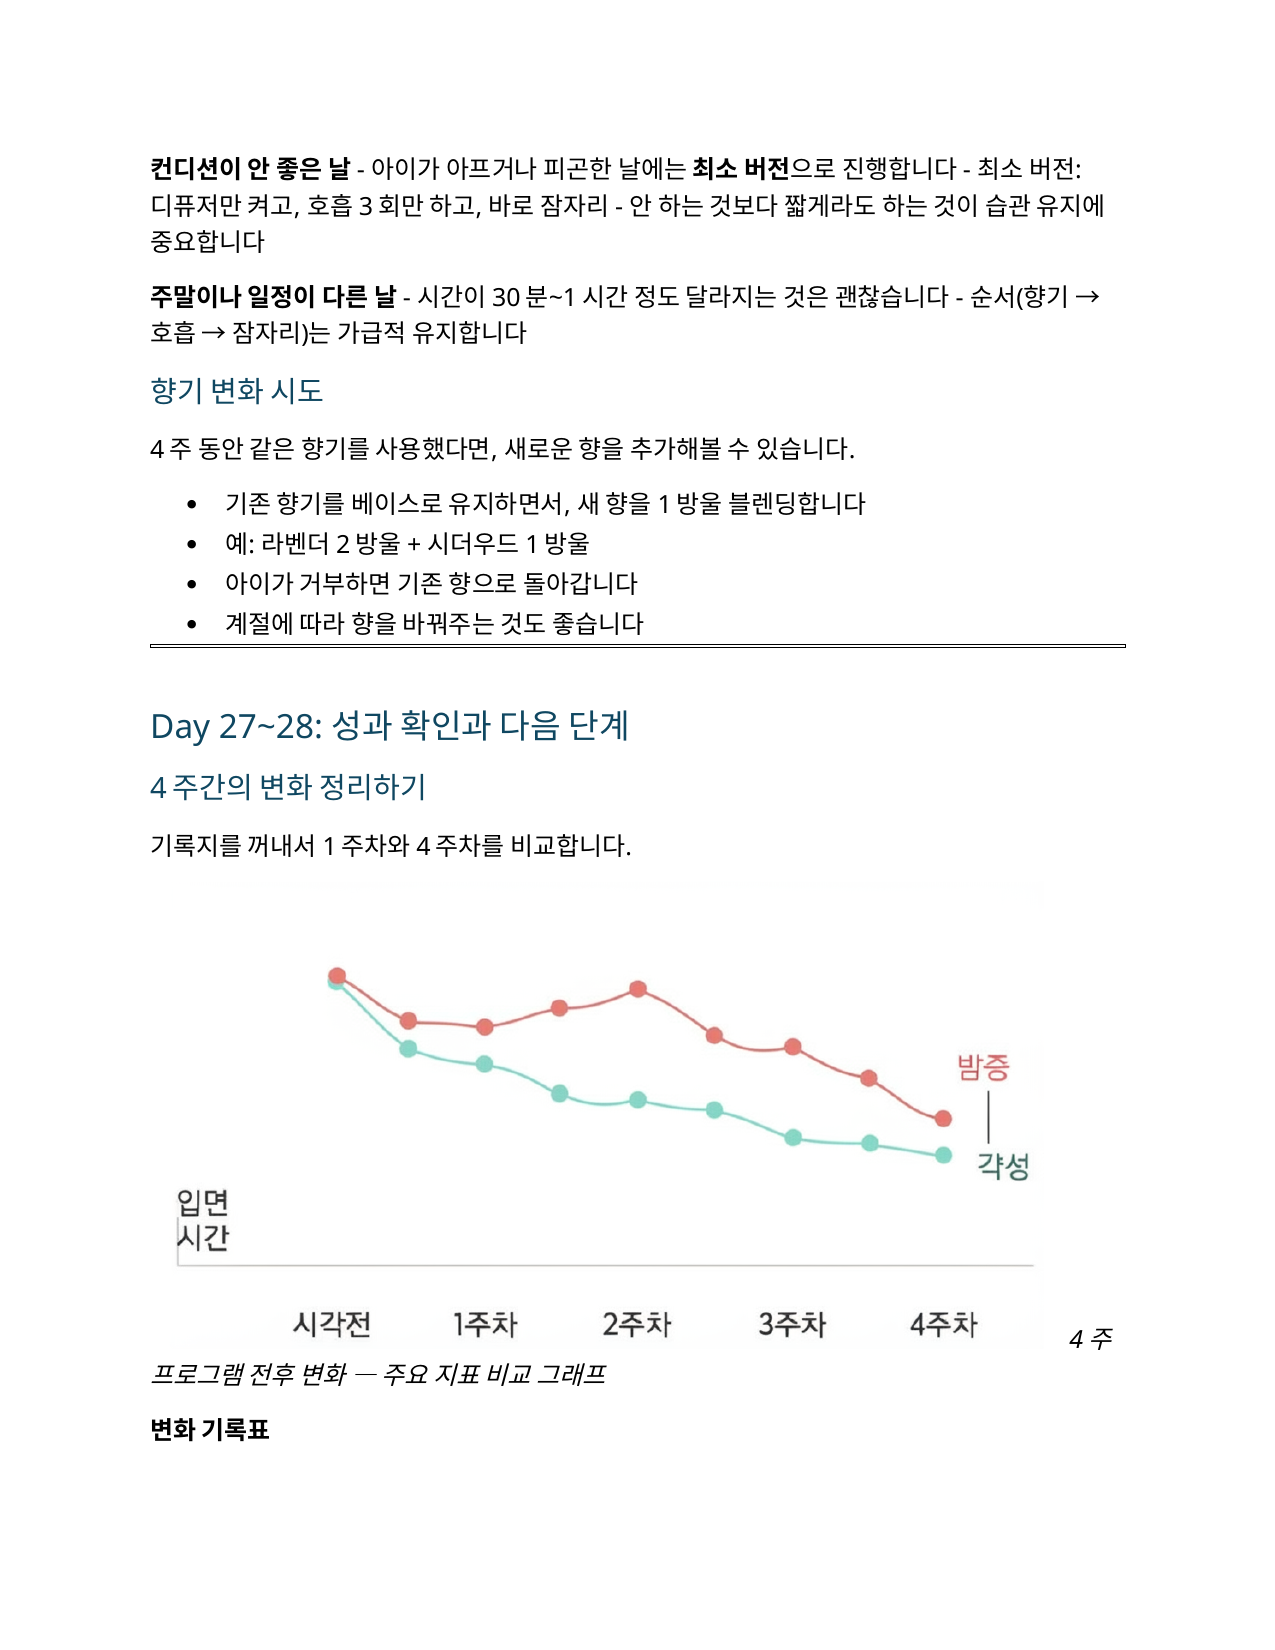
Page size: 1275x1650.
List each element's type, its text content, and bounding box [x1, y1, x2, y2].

text 기록지를 꺼내서 1주차와 4주차를 비교합니다. [150, 826, 1125, 862]
list 기존 향기를 베이스로 유지하면서, 새 향을 1방울 블렌딩합니다 [187, 485, 1125, 521]
text 변화 기록표 [150, 1411, 1125, 1447]
subtitle Day 27~28: 성과 확인과 다음 단계 [150, 700, 1125, 748]
subtitle 향기 변화 시도 [150, 369, 1125, 411]
list 아이가 거부하면 기존 향으로 돌아갑니다 [187, 565, 1125, 601]
text 4주 동안 같은 향기를 사용했다면, 새로운 향을 추가해볼 수 있습니다. [150, 430, 1125, 466]
text 컨디션이 안 좋은 날 - 아이가 아프거나 피곤한 날에는 최소 버전으로 진행합니다 - 최소 버전: 디퓨저만 켜고, 호흡 3회만 하고, 바로 잠자리 - 안 하는 것보다 짧게라도 하는 것이 습관 유지에 중요합니다 [150, 150, 1125, 259]
list 계절에 따라 향을 바꿔주는 것도 좋습니다 [187, 605, 1125, 641]
list 예: 라벤더 2방울 + 시더우드 1방울 [187, 525, 1125, 561]
text 주말이나 일정이 다른 날 - 시간이 30분~1시간 정도 달라지는 것은 괜찮습니다 - 순서(향기 → 호흡 → 잠자리)는 가급적 유지합니다 [150, 277, 1125, 350]
subtitle 4주간의 변화 정리하기 [150, 765, 1125, 807]
picture [168, 881, 1044, 1349]
